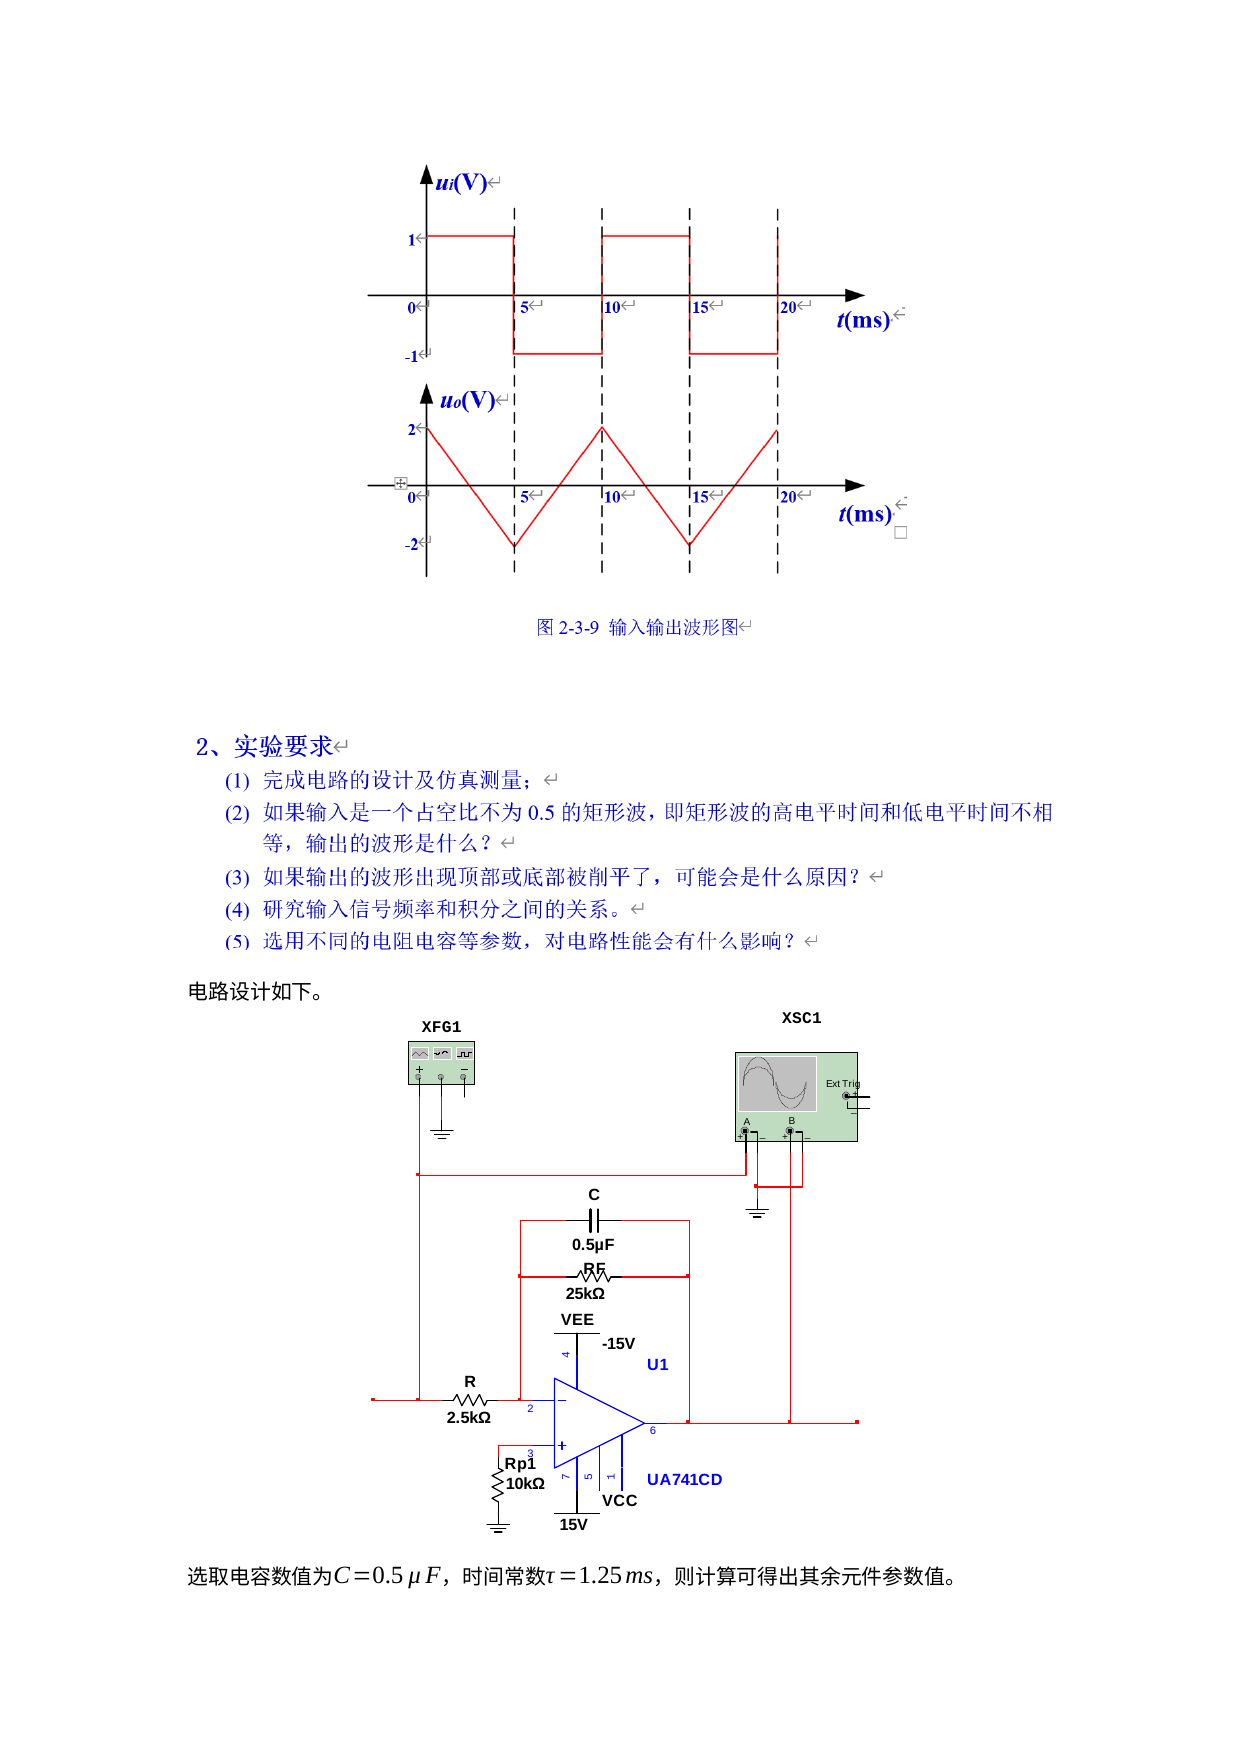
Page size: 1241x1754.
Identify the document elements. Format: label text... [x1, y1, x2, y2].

picture [187, 162, 1053, 950]
text 选取电容数值为，时间常数，则计算可得出其余元件参数值。 [187, 1559, 1053, 1592]
text 电路设计如下。 [187, 974, 1053, 1007]
